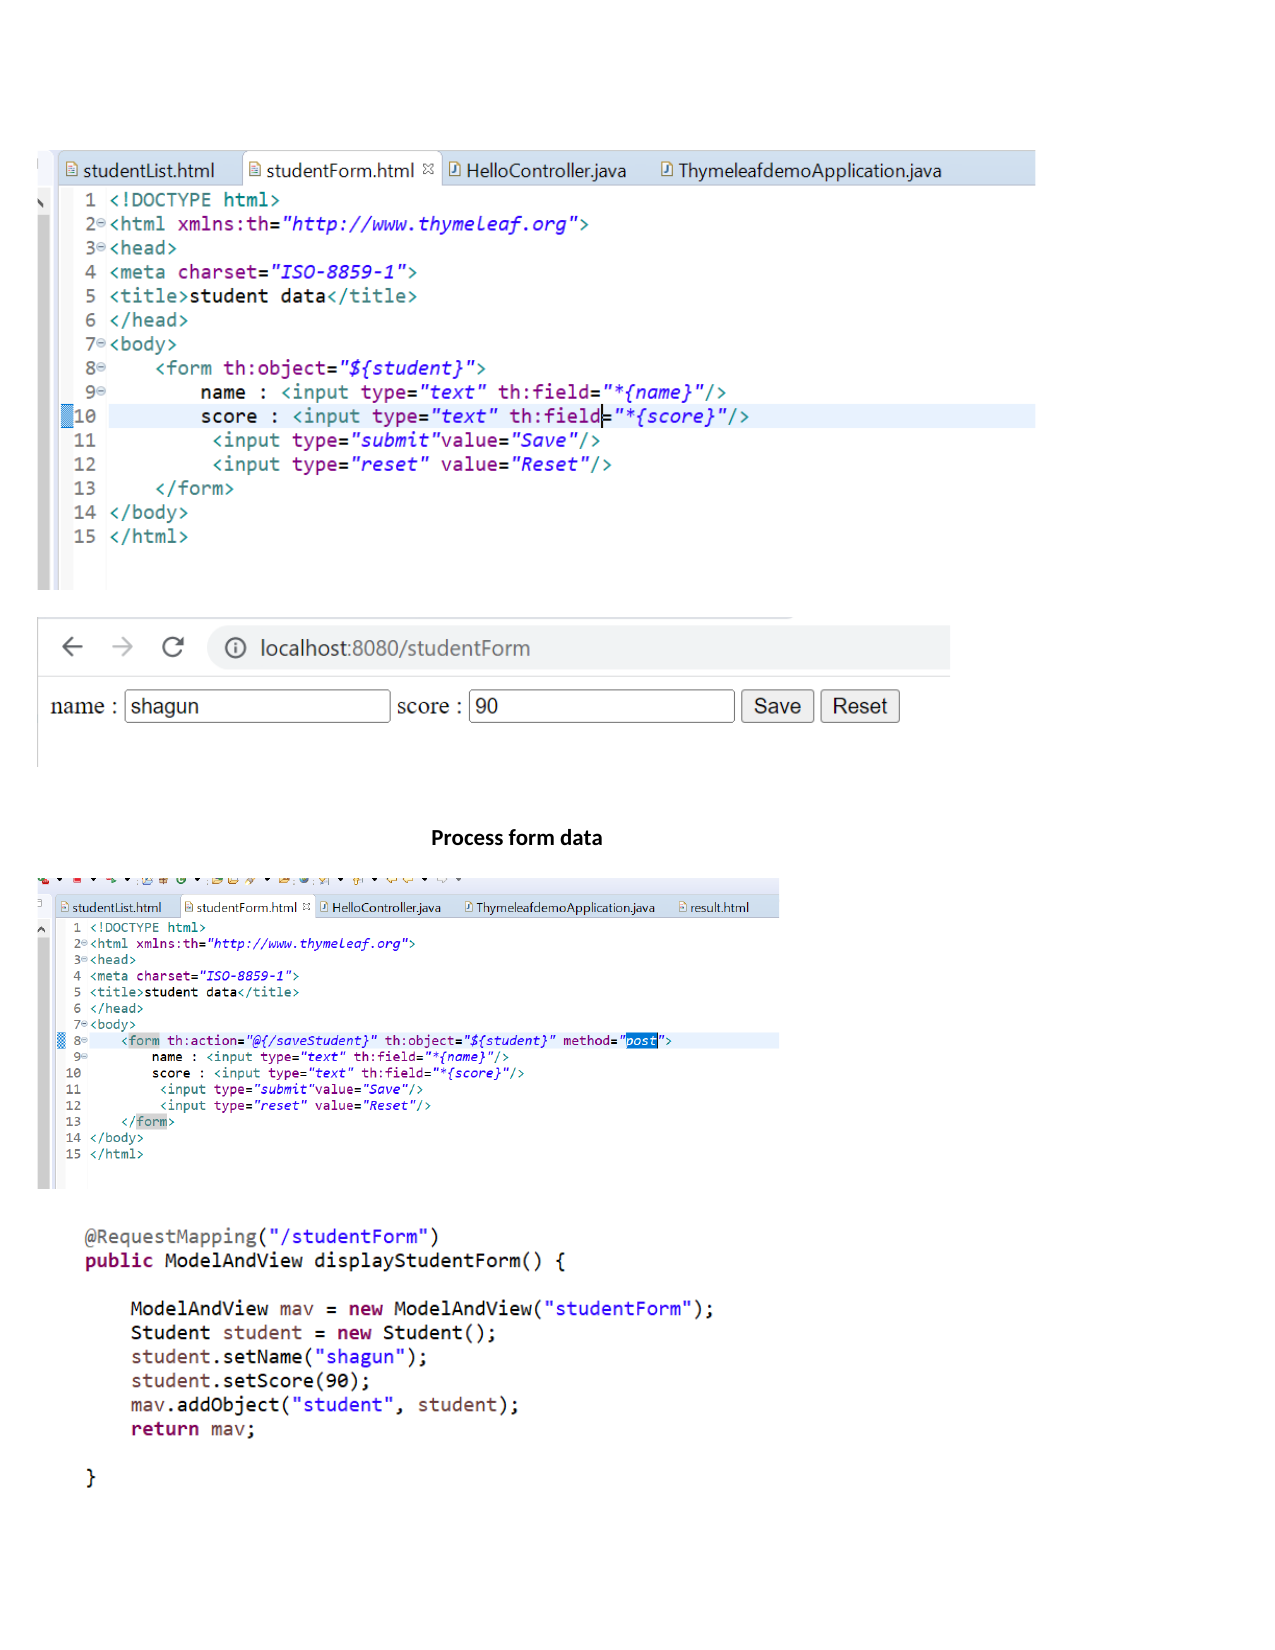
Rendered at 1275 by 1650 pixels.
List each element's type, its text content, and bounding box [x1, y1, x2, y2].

picture [37, 150, 1036, 590]
picture [37, 878, 780, 1189]
text Process form data [431, 823, 1219, 851]
picture [37, 1217, 755, 1497]
picture [37, 617, 951, 767]
